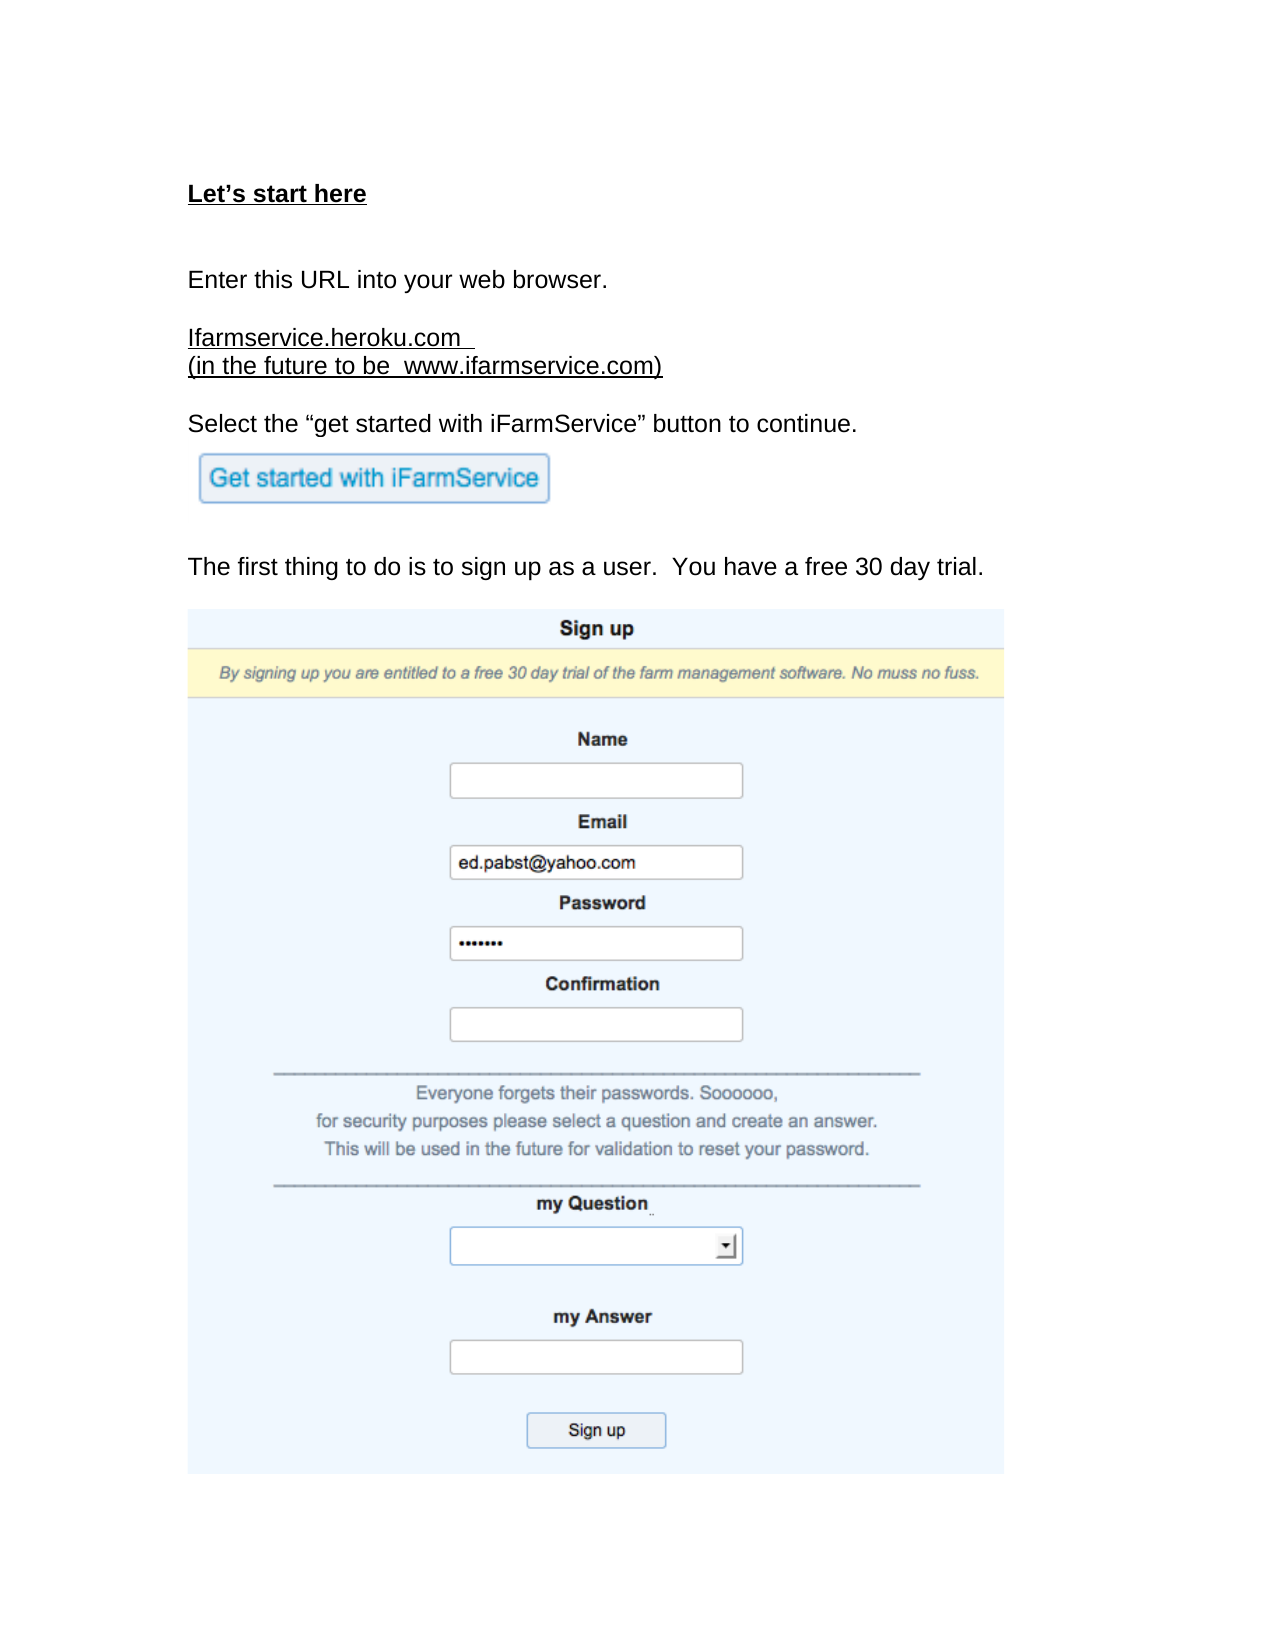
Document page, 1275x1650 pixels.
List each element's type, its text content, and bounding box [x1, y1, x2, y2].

picture [187, 609, 1005, 1474]
text The first thing to do is to sign up as a user. You have a free 30 day trial. [187, 552, 1087, 580]
picture [187, 437, 563, 523]
text Let’s start here [187, 179, 1087, 207]
text Enter this URL into your web browser. [187, 265, 1087, 294]
text Select the “get started with iFarmService” button to continue. [187, 409, 1087, 437]
text (in the future to be www.ifarmservice.com) [187, 351, 1087, 380]
text Ifarmservice.heroku.com [187, 322, 1087, 351]
